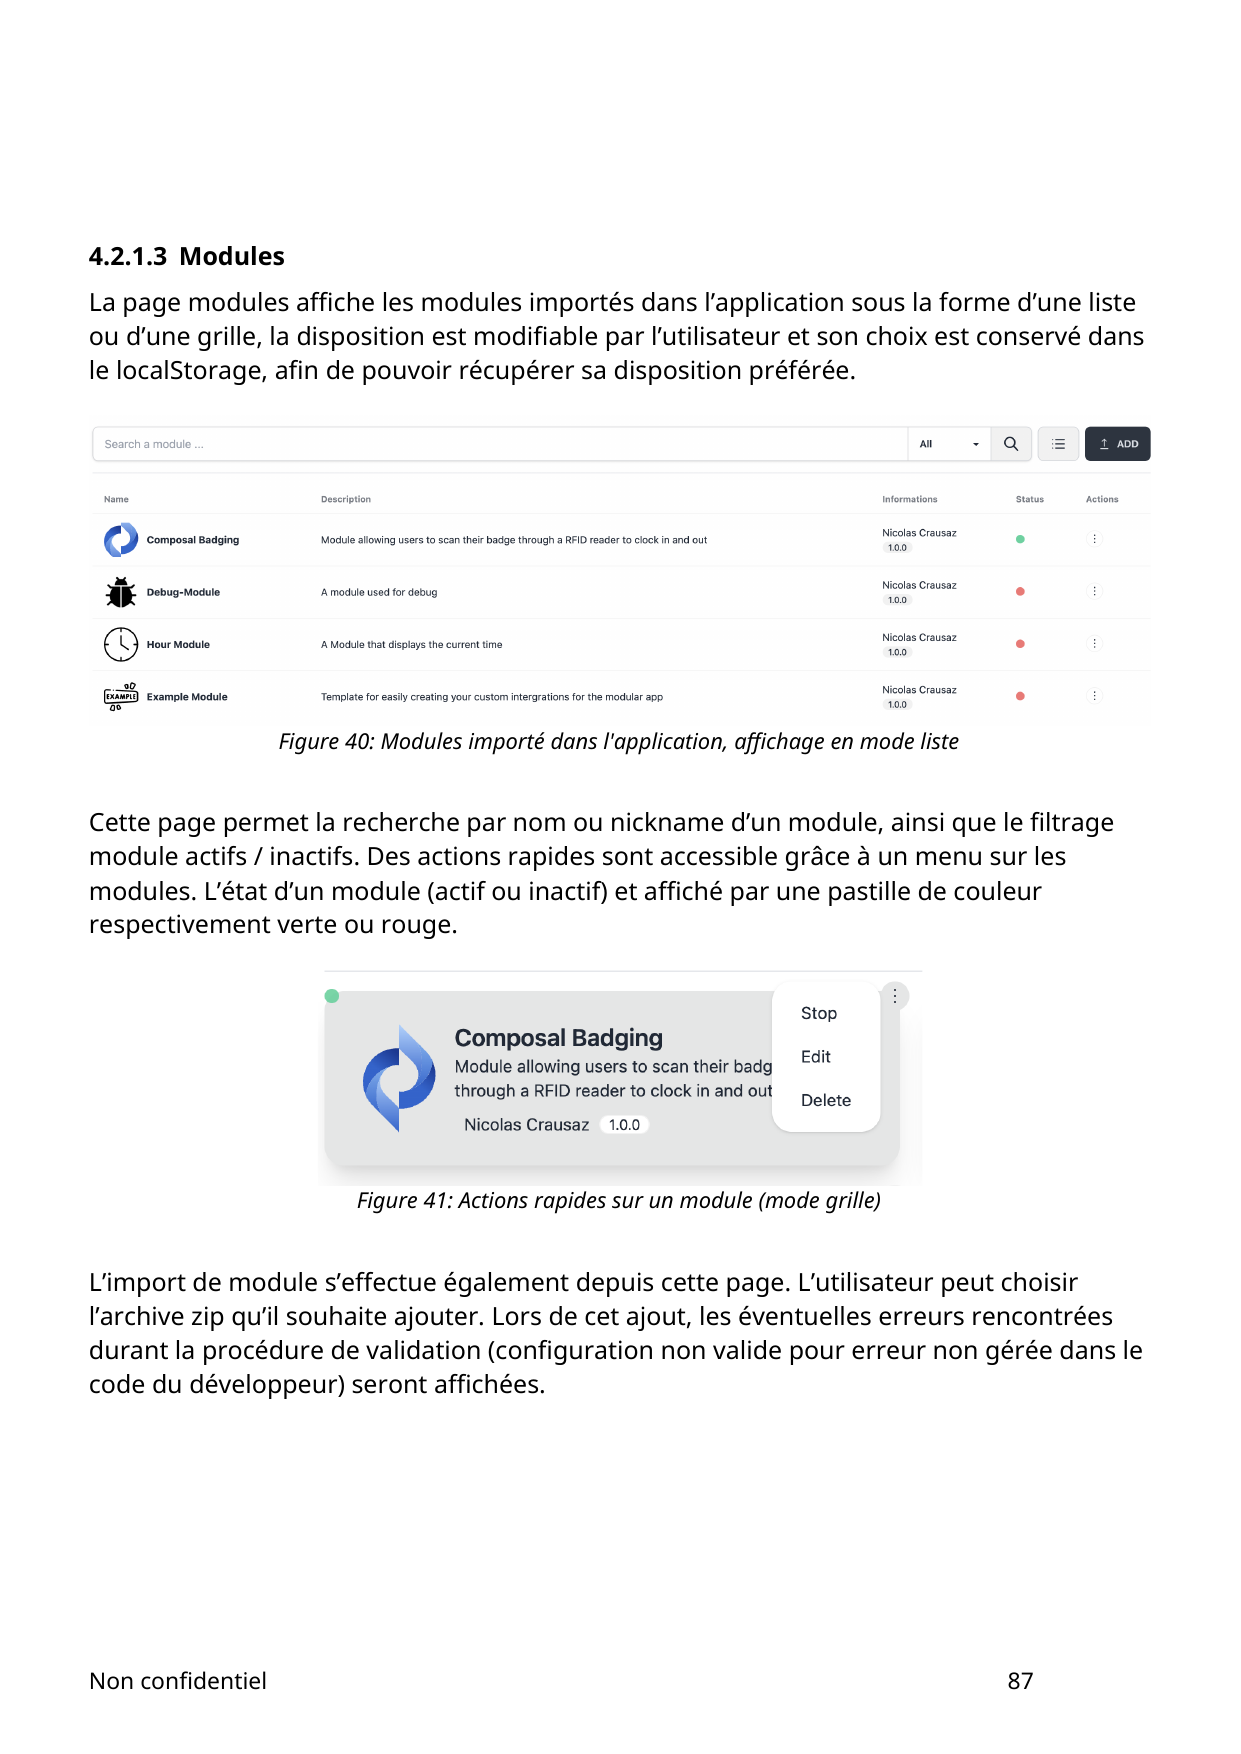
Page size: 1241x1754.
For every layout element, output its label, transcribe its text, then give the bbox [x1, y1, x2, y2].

picture [88, 415, 1152, 726]
text Figure 41: Actions rapides sur un module (mode grille) [89, 1185, 1152, 1215]
text L’import de module s’effectue également depuis cette page. L’utilisateur peut choisir l’archive zip qu’il souhaite ajouter. Lors de cet ajout, les éventuelles erreurs rencontrées durant la procédure de validation (configuration non valide pour erreur non gérée dans le code du développeur) seront affichées. [89, 1264, 1152, 1401]
text Cette page permet la recherche par nom ou nickname d’un module, ainsi que le filtrage module actifs / inactifs. Des actions rapides sont accessible grâce à un menu sur les modules. L’état d’un module (actif ou inactif) et affiché par une pastille de couleur respectivement verte ou rouge. [89, 805, 1152, 941]
text Figure 40: Modules importé dans l'application, affichage en mode liste [89, 726, 1152, 755]
picture [317, 970, 923, 1186]
text La page modules affiche les modules importés dans l’application sous la forme d’une liste ou d’une grille, la disposition est modifiable par l’utilisateur et son choix est conservé dans le localStorage, afin de pouvoir récupérer sa disposition préférée. [89, 285, 1152, 387]
subtitle Modules [89, 238, 1152, 272]
